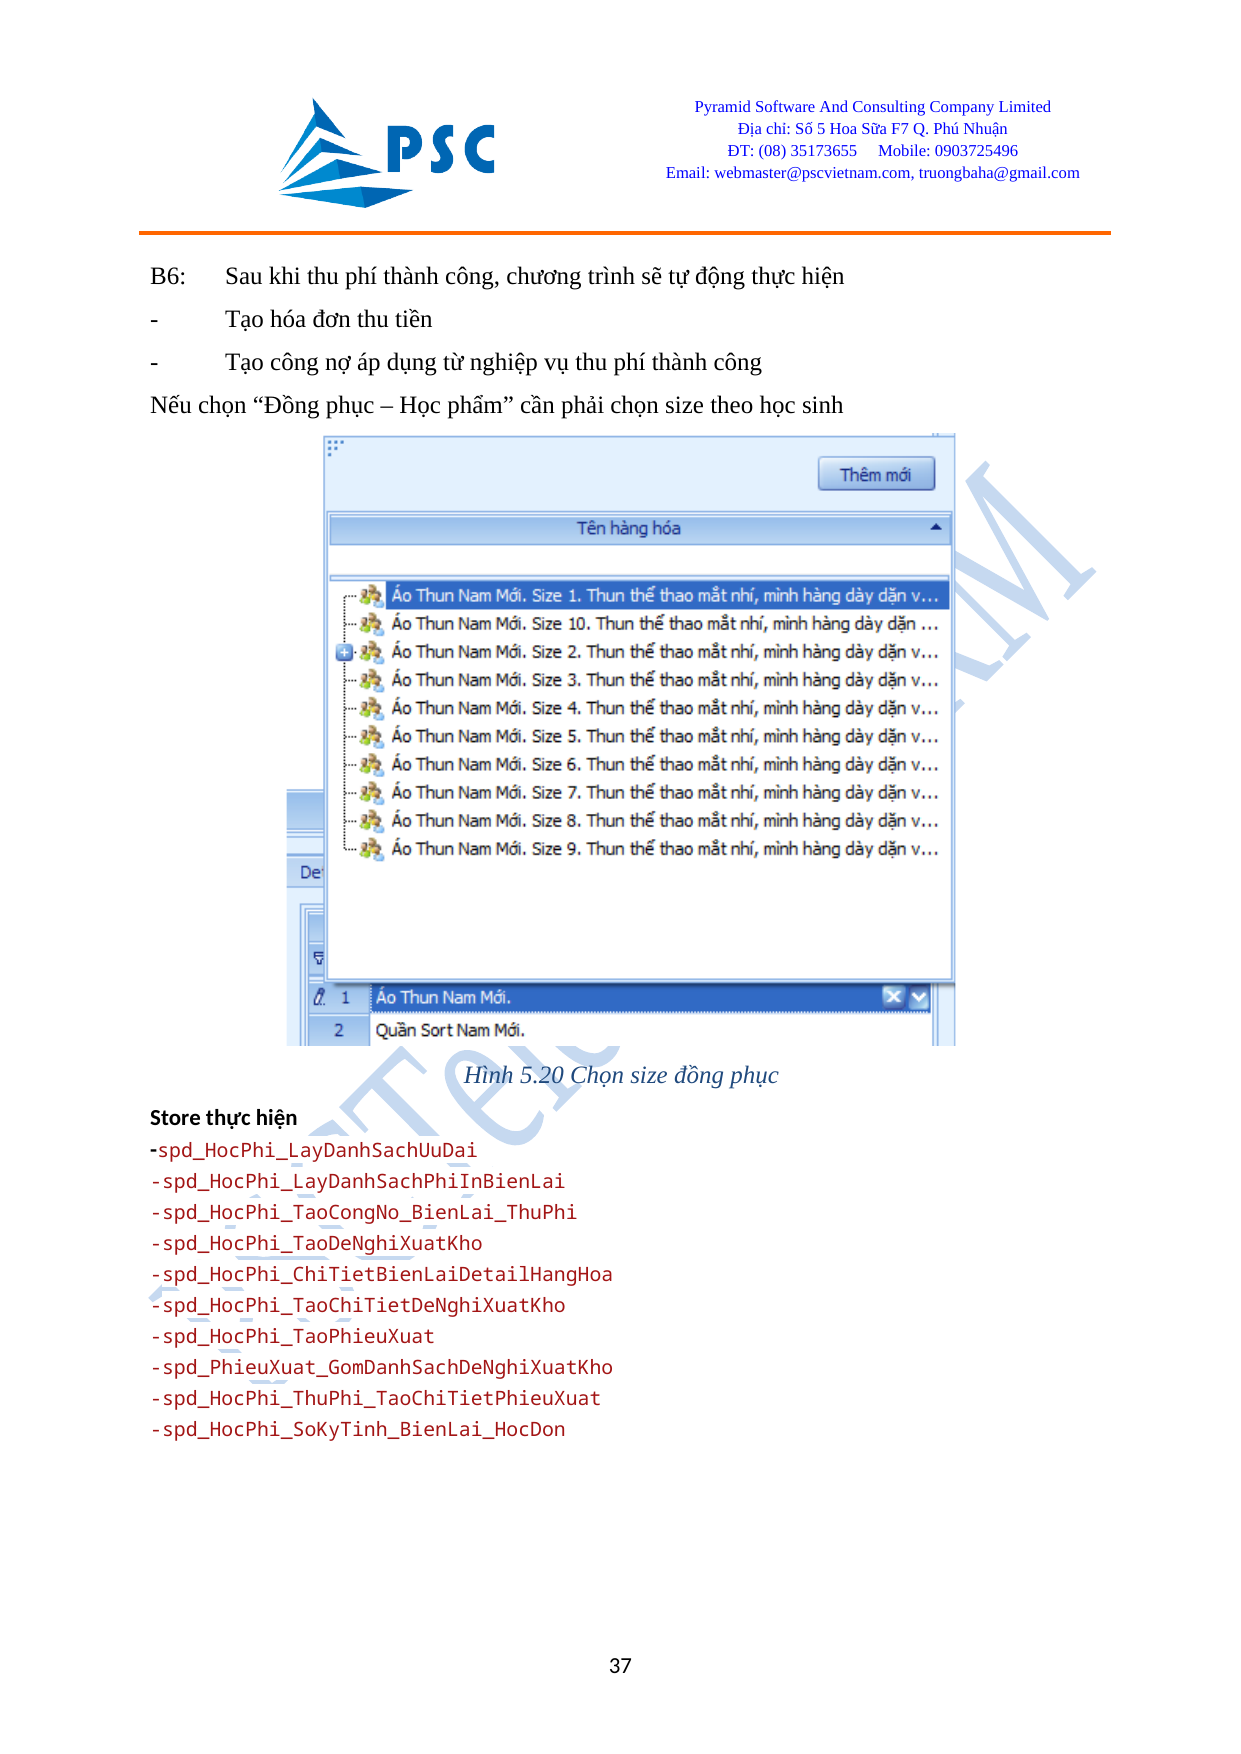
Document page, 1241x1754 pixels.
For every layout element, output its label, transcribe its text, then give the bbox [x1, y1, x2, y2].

list Sau khi thu phí thành công, chương trình sẽ tự động thực hiện [150, 261, 1092, 290]
list Tạo hóa đơn thu tiền [150, 304, 1092, 333]
list Tạo công nợ áp dụng từ nghiệp vụ thu phí thành công [150, 347, 1092, 376]
picture [275, 93, 498, 213]
text Store thực hiện -spd_HocPhi_LayDanhSachUuDai -spd_HocPhi_LayDanhSachPhiInBienLai -spd_HocPhi_TaoCongNo_BienLai_ThuPhi -spd_HocPhi_TaoDeNghiXuatKho -spd_HocPhi_ChiTietBienLaiDetailHangHoa -spd_HocPhi_TaoChiTietDeNghiXuatKho -spd_HocPhi_TaoPhieuXuat -spd_PhieuXuat_GomDanhSachDeNghiXuatKho -spd_HocPhi_ThuPhi_TaoChiTietPhieuXuat -spd_HocPhi_SoKyTinh_BienLai_HocDon [150, 1103, 1090, 1442]
text Nếu chọn “Đồng phục – Học phẩm” cần phải chọn size theo học sinh [150, 390, 1092, 419]
picture [286, 433, 956, 1046]
